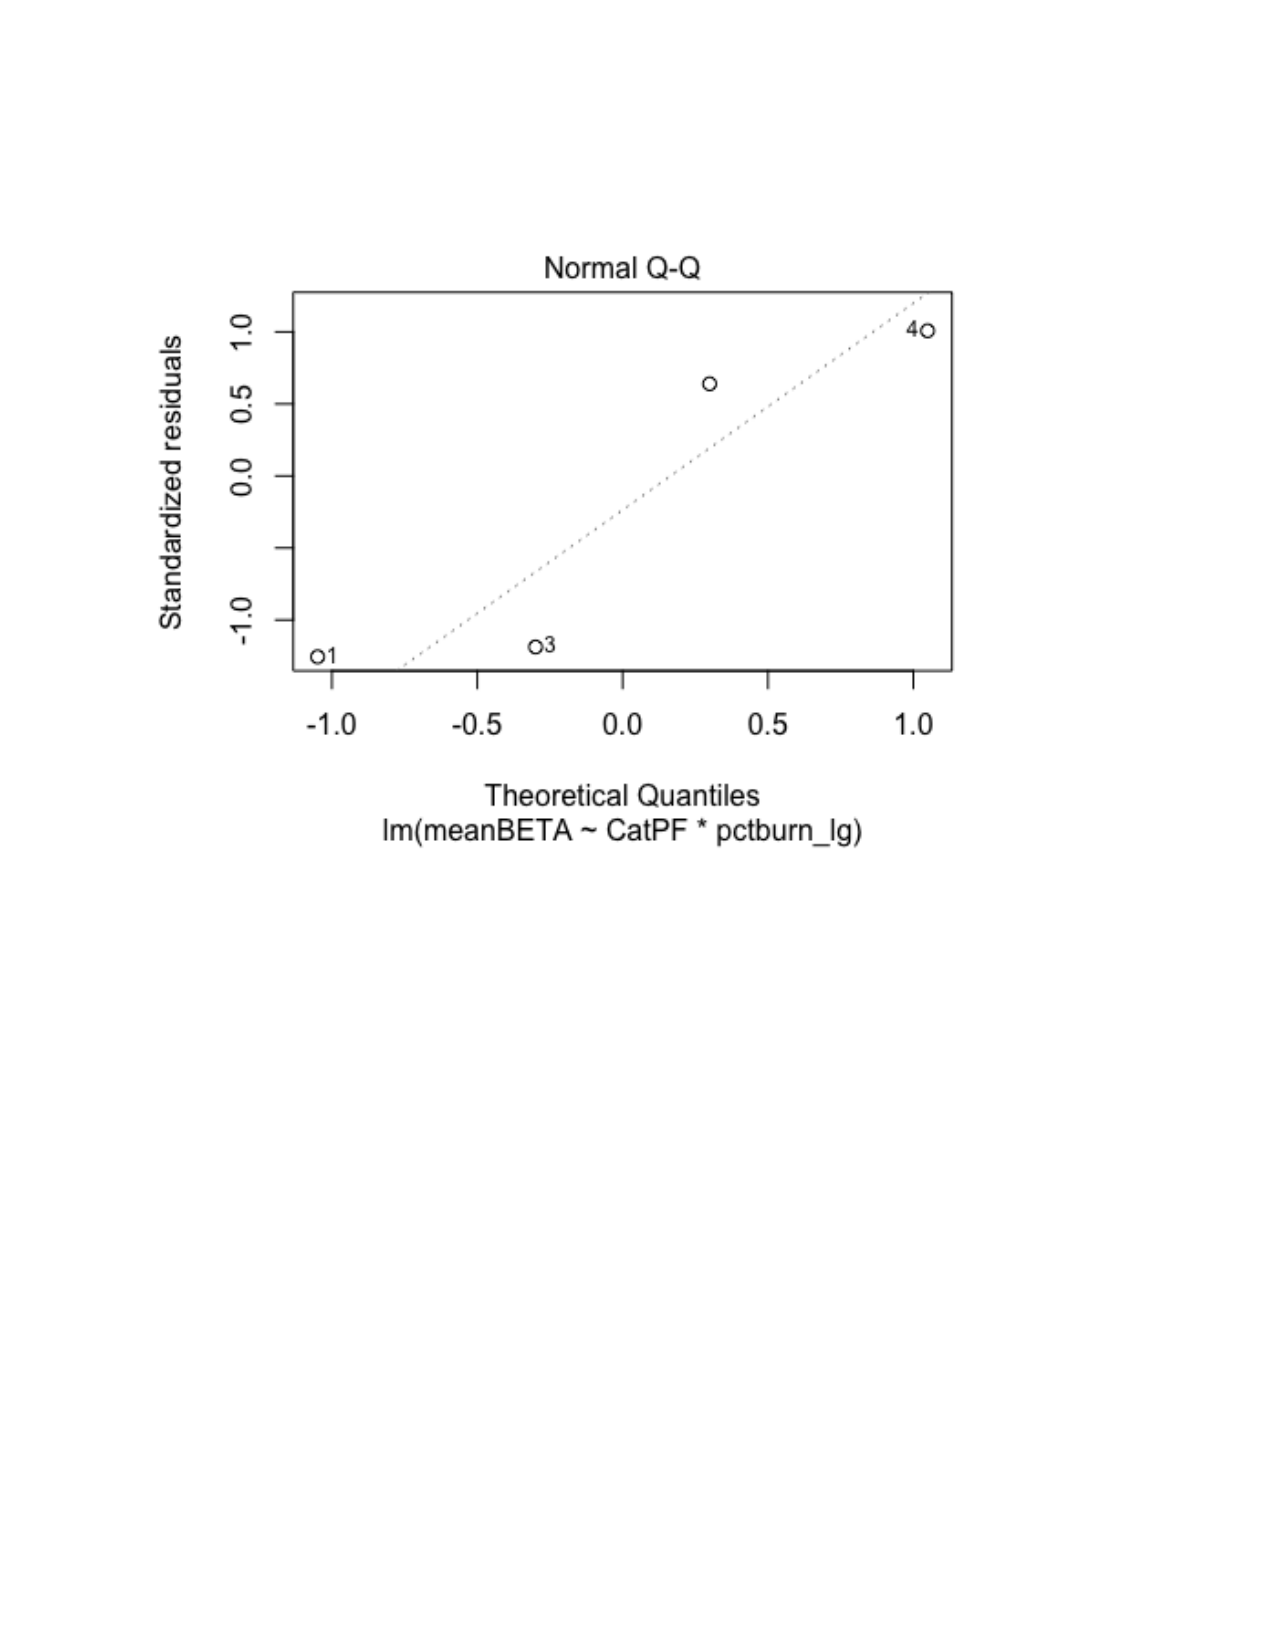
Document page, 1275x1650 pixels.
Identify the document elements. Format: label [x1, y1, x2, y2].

picture [150, 150, 1025, 850]
